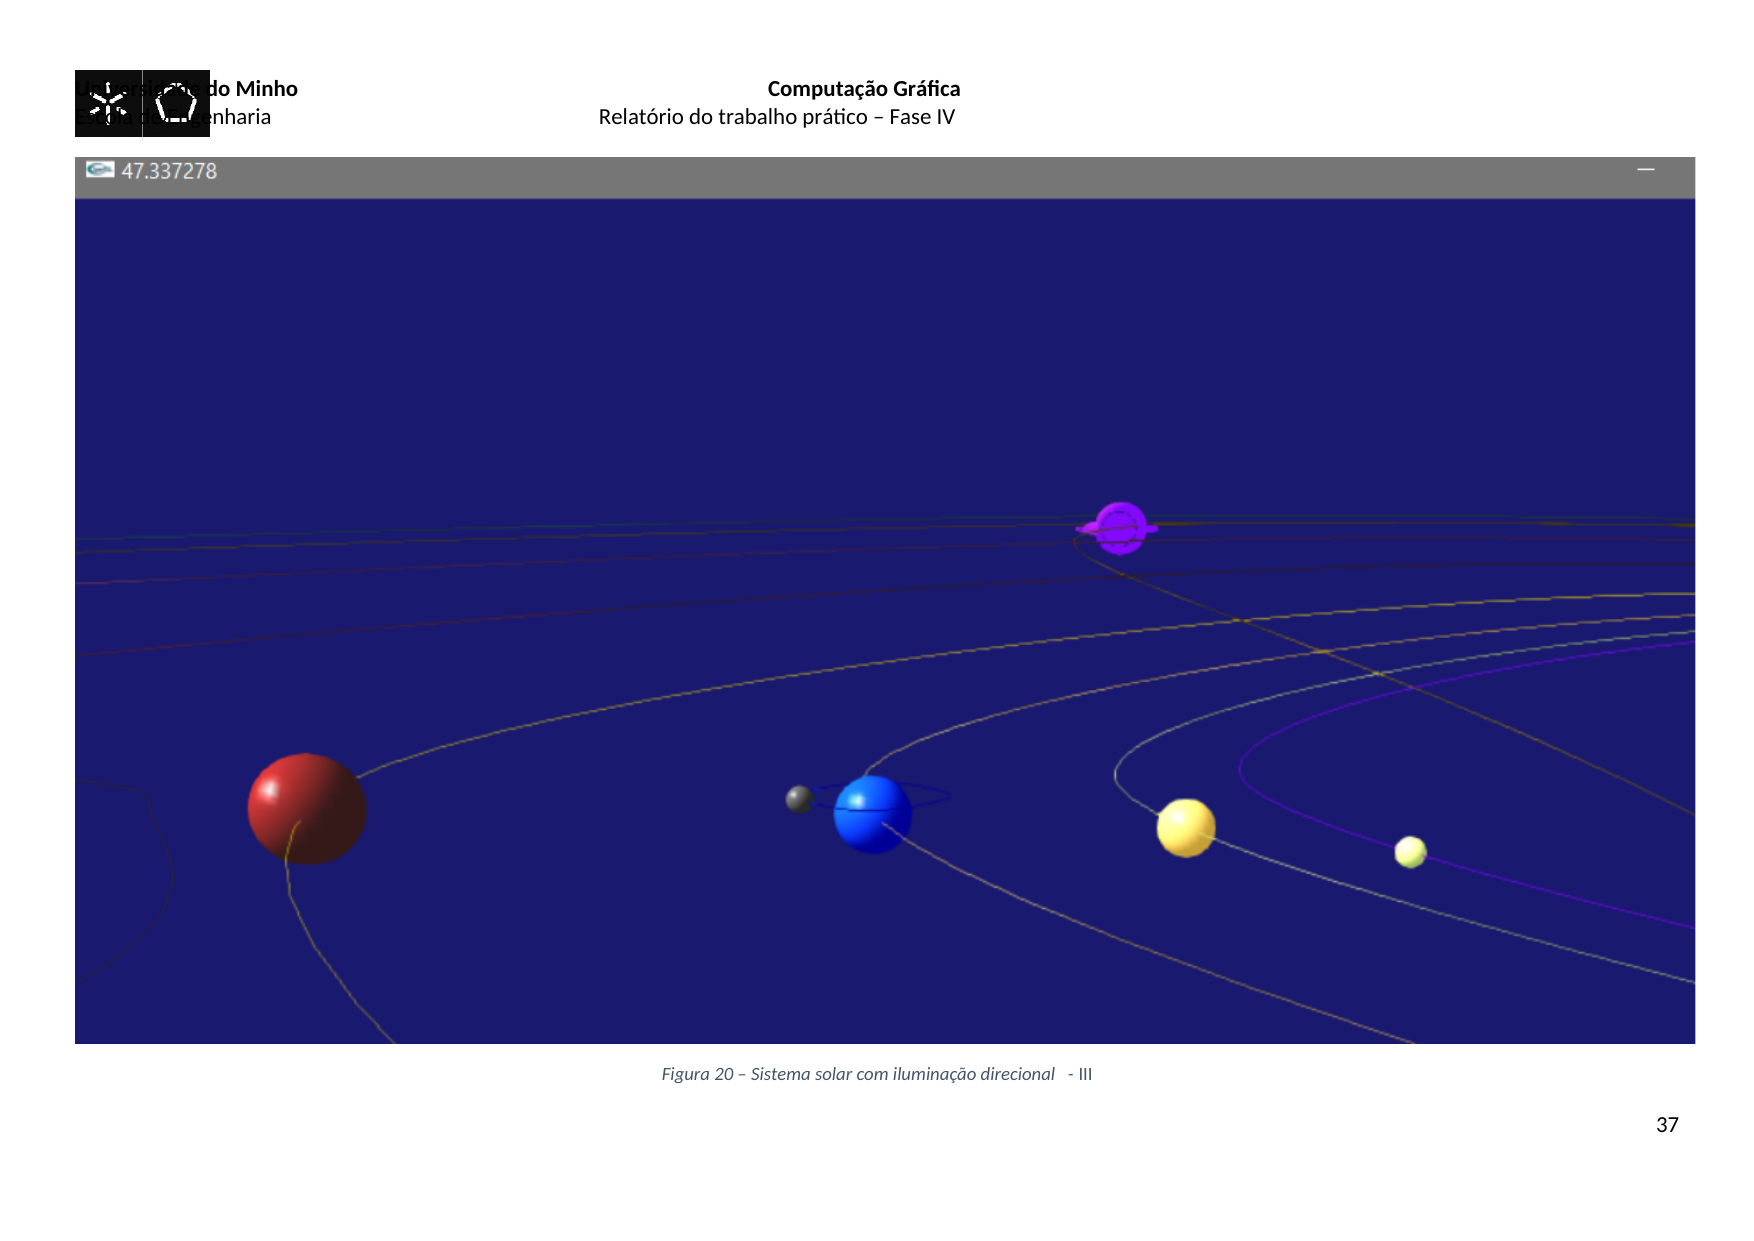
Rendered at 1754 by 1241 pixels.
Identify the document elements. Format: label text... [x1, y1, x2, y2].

picture [75, 157, 1696, 1044]
picture [75, 70, 210, 138]
